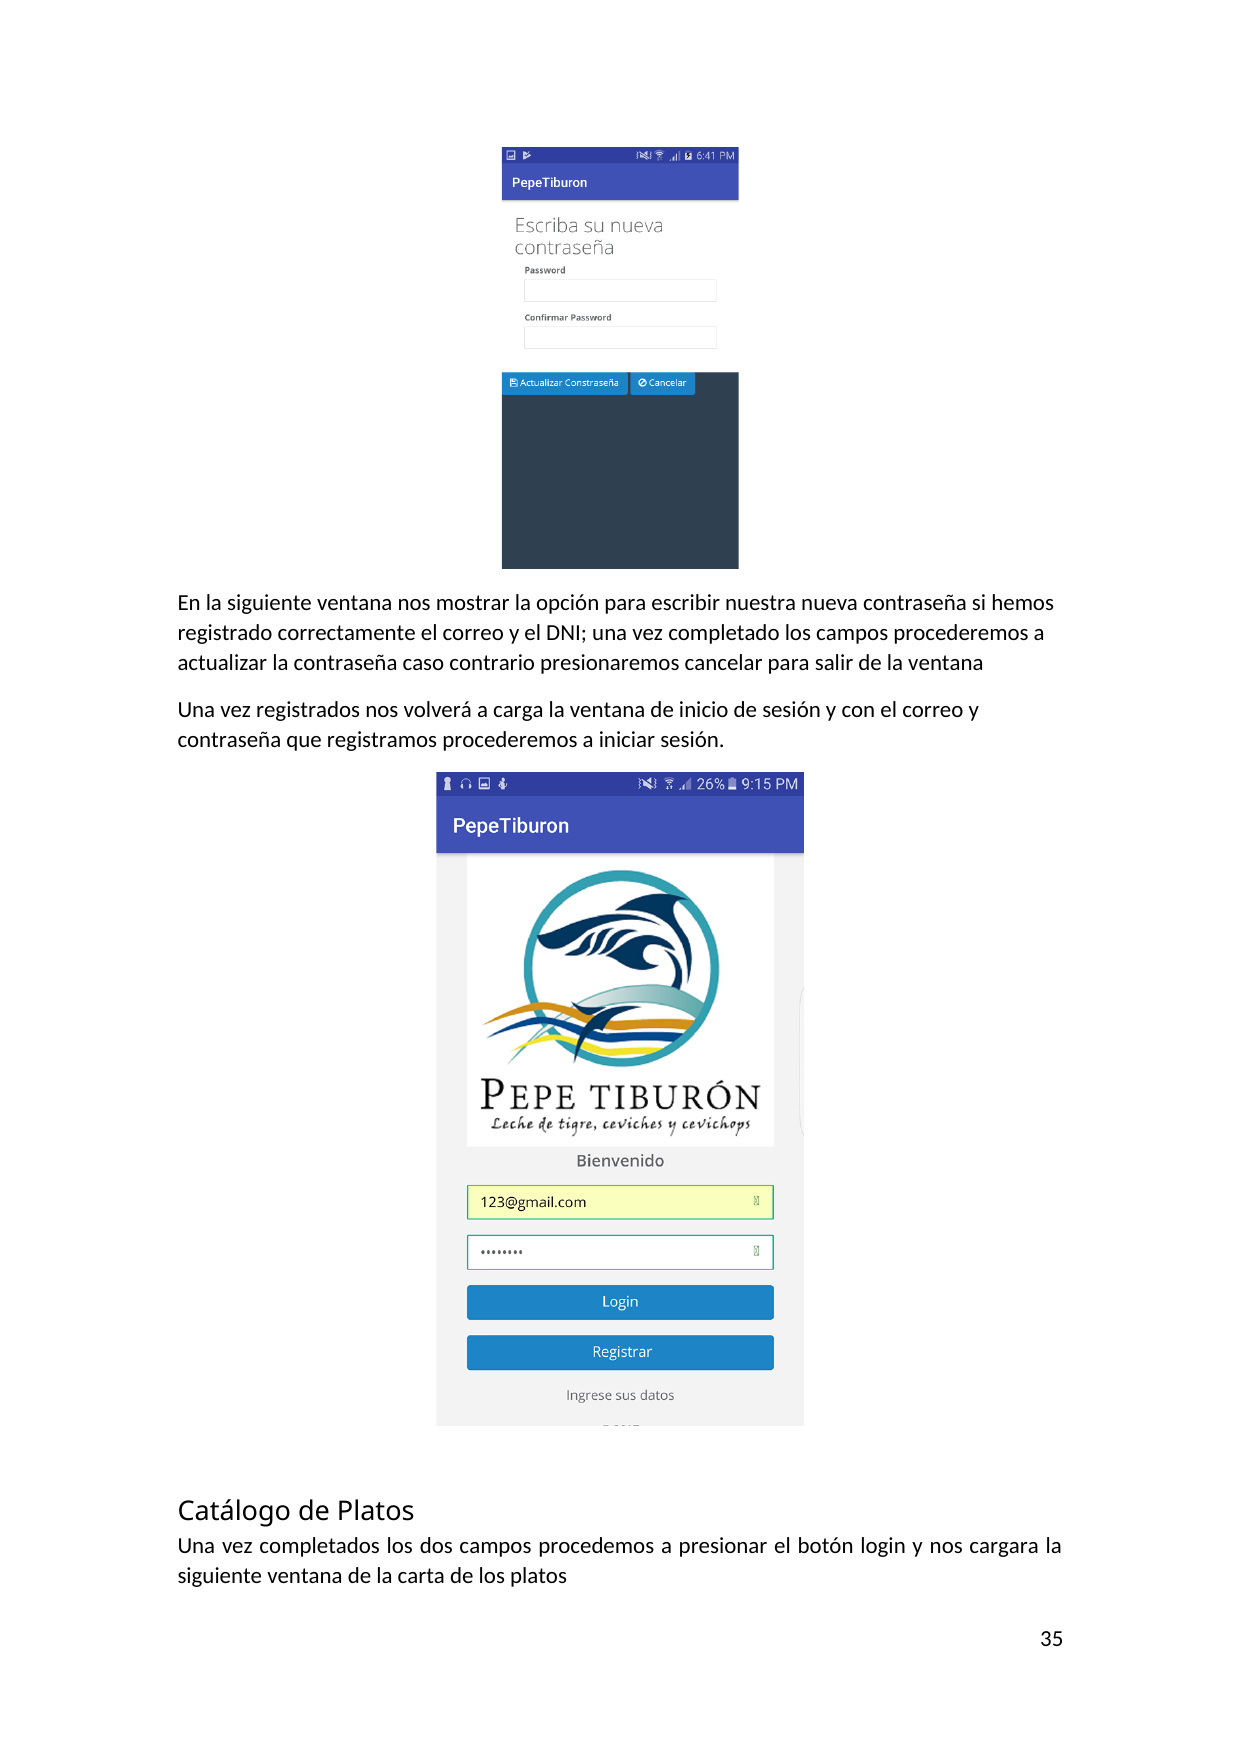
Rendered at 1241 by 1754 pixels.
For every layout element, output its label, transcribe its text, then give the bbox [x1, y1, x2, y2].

picture [501, 147, 739, 569]
text En la siguiente ventana nos mostrar la opción para escribir nuestra nueva contraseña si hemos registrado correctamente el correo y el DNI; una vez completado los campos procederemos a actualizar la contraseña caso contrario presionaremos cancelar para salir de la ventana [177, 588, 1063, 676]
text Una vez completados los dos campos procedemos a presionar el botón login y nos cargara la siguiente ventana de la carta de los platos [177, 1531, 1063, 1589]
picture [436, 772, 804, 1426]
subtitle Catálogo de Platos [177, 1492, 1063, 1528]
text Una vez registrados nos volverá a carga la ventana de inicio de sesión y con el correo y contraseña que registramos procederemos a iniciar sesión. [177, 695, 1063, 753]
